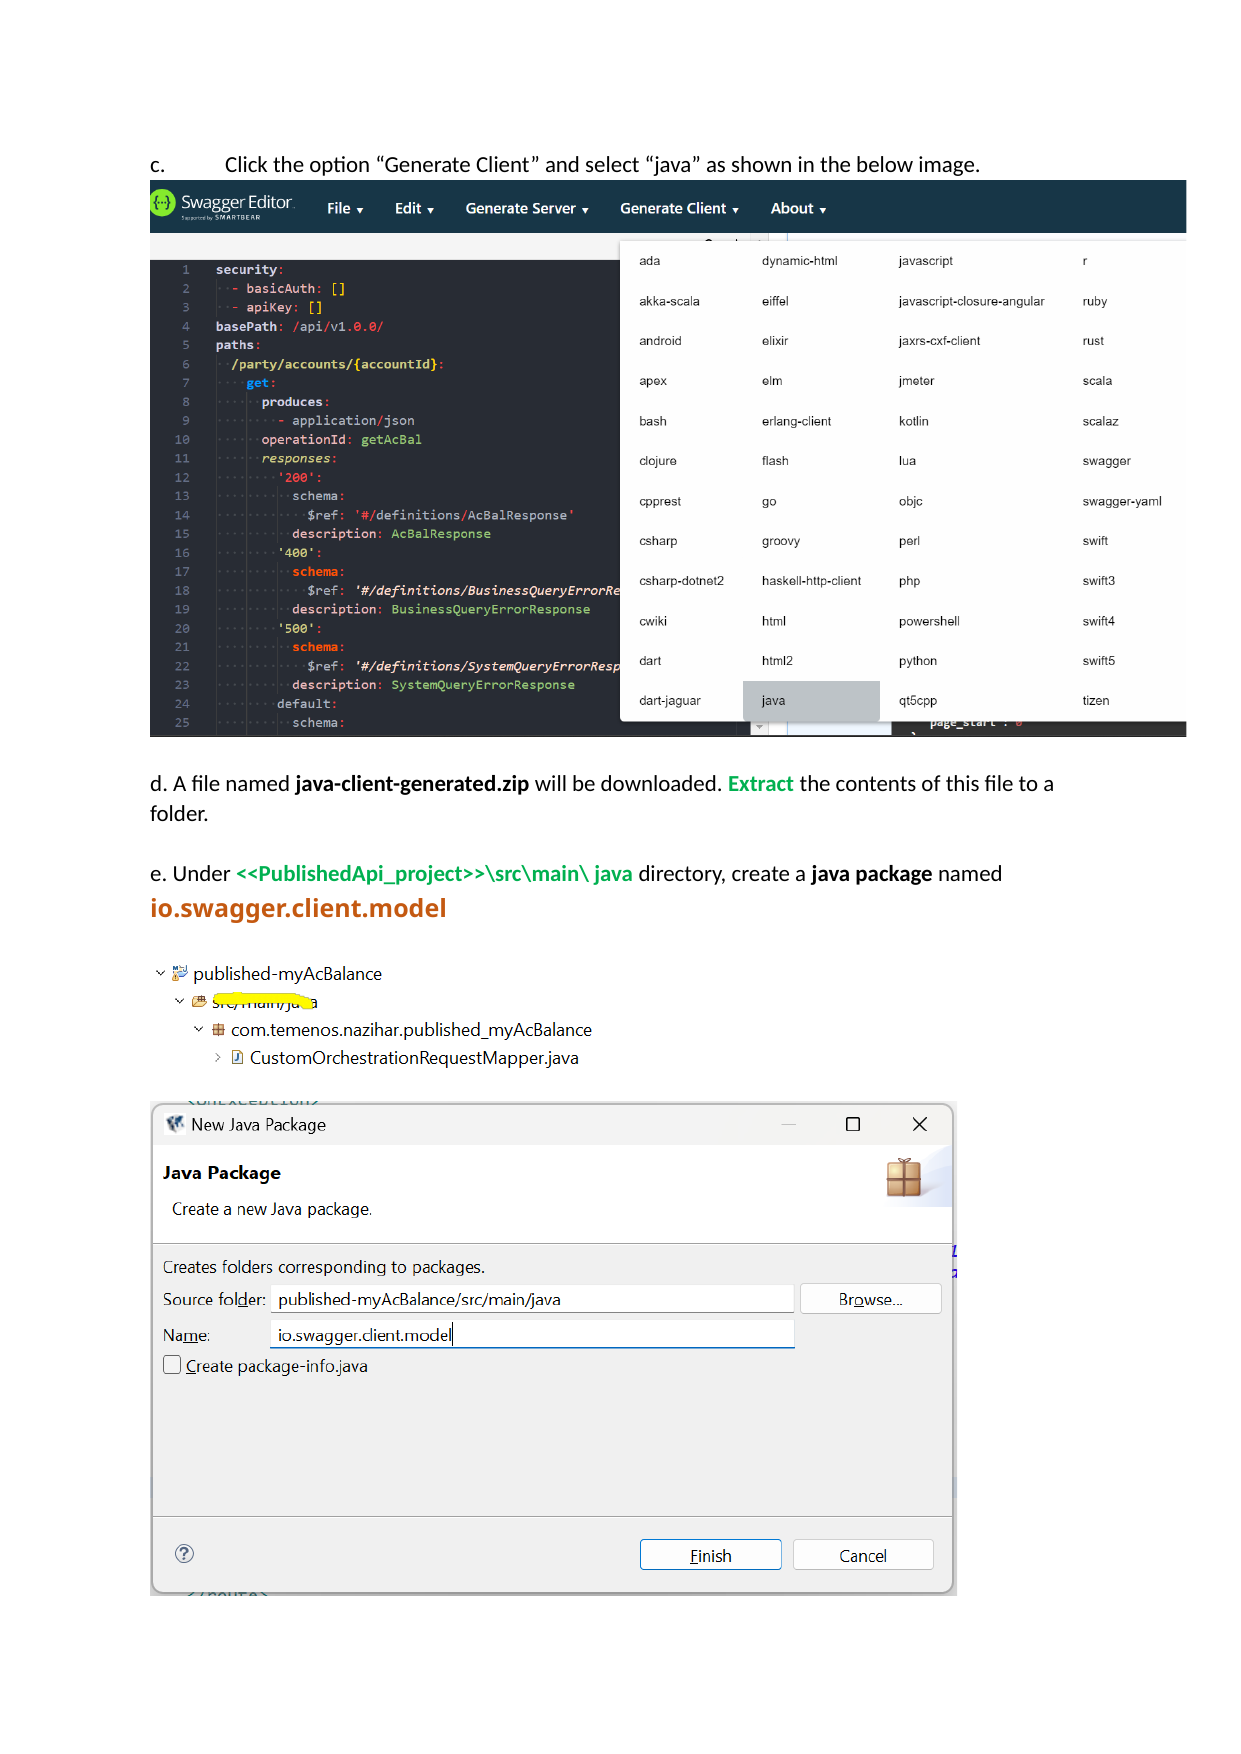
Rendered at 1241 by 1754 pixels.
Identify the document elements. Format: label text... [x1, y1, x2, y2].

picture [150, 1101, 958, 1596]
text c. Click the option “Generate Client” and select “java” as shown in the below image. [150, 150, 1090, 178]
text e. Under <<PublishedApi_project>>\src\main\ java directory, create a java package named io.swagger.client.model [150, 859, 1090, 924]
text d. A file named java-client-generated.zip will be downloaded. Extract the contents of this file to a folder. [150, 769, 1090, 827]
picture [150, 957, 607, 1069]
picture [150, 180, 1187, 737]
